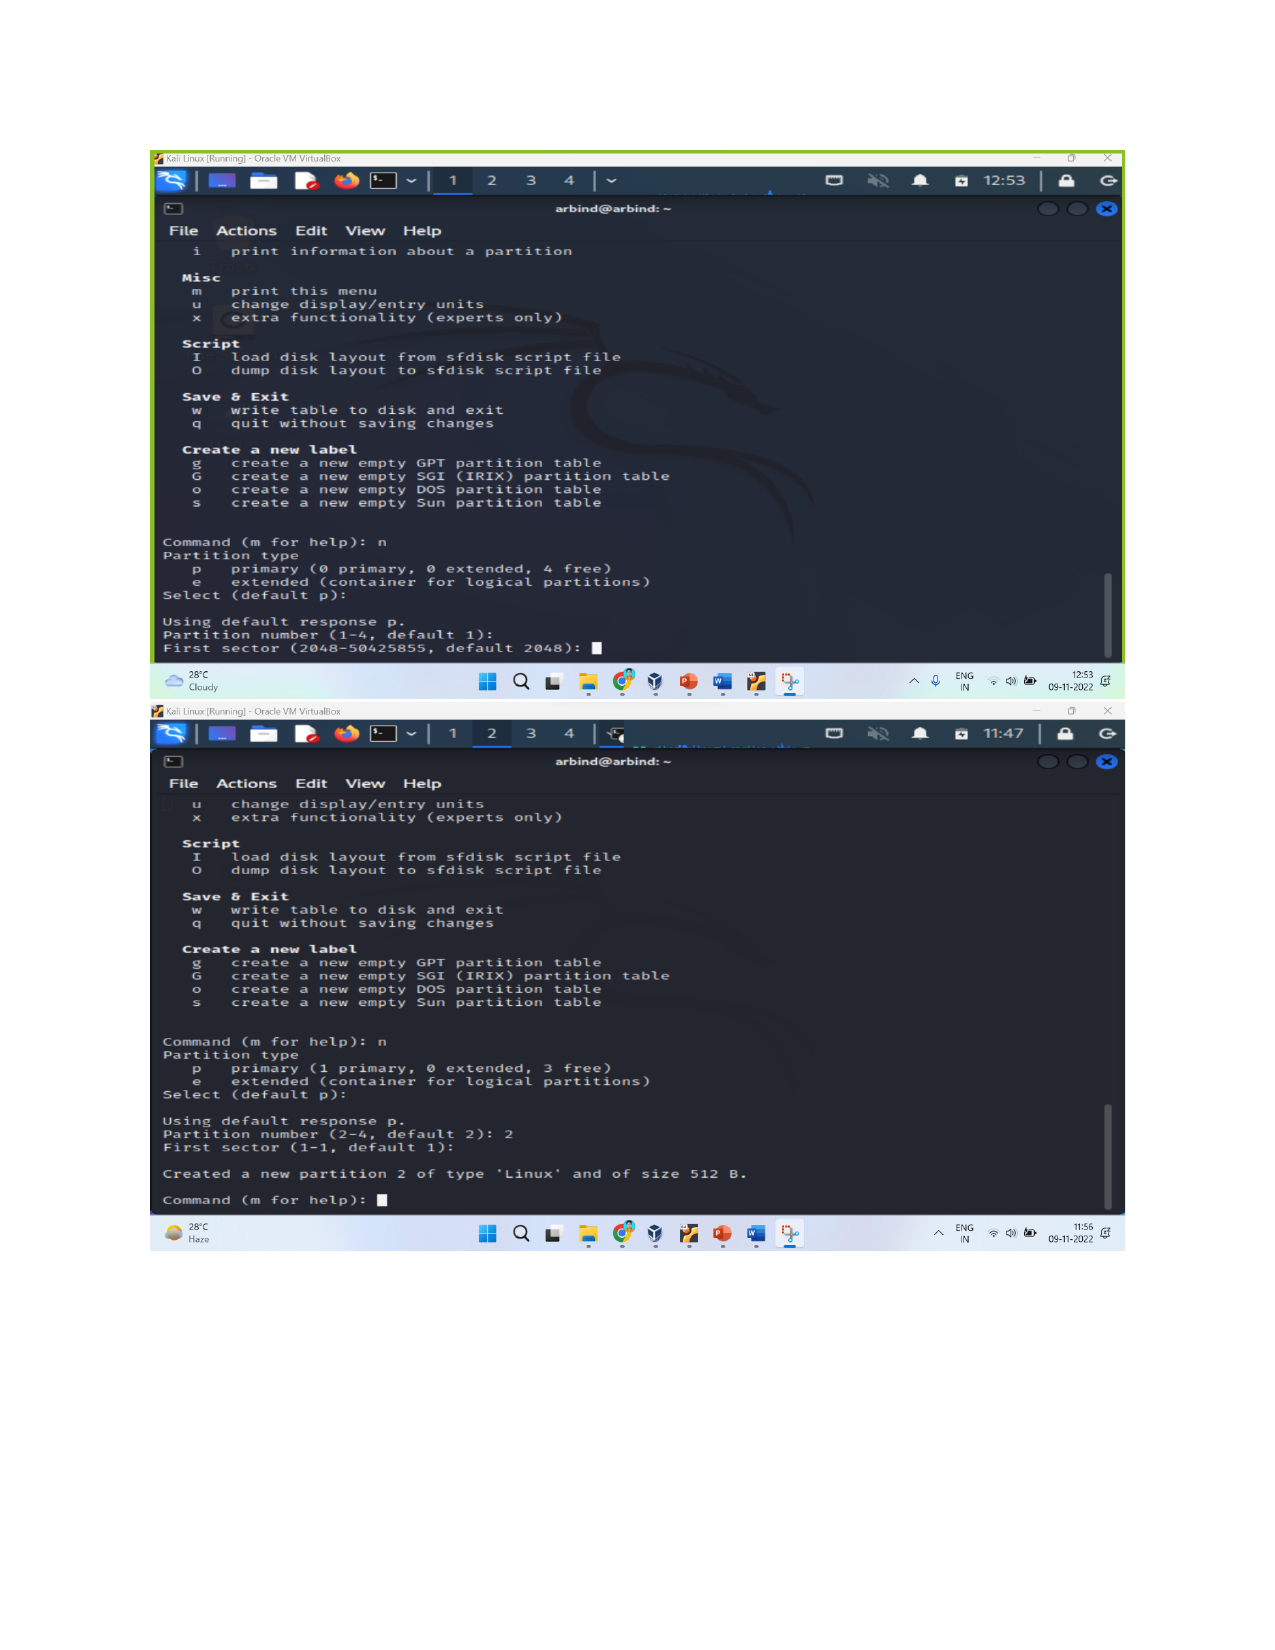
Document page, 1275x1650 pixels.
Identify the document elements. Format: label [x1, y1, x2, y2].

picture [150, 150, 1125, 699]
picture [150, 702, 1125, 1251]
